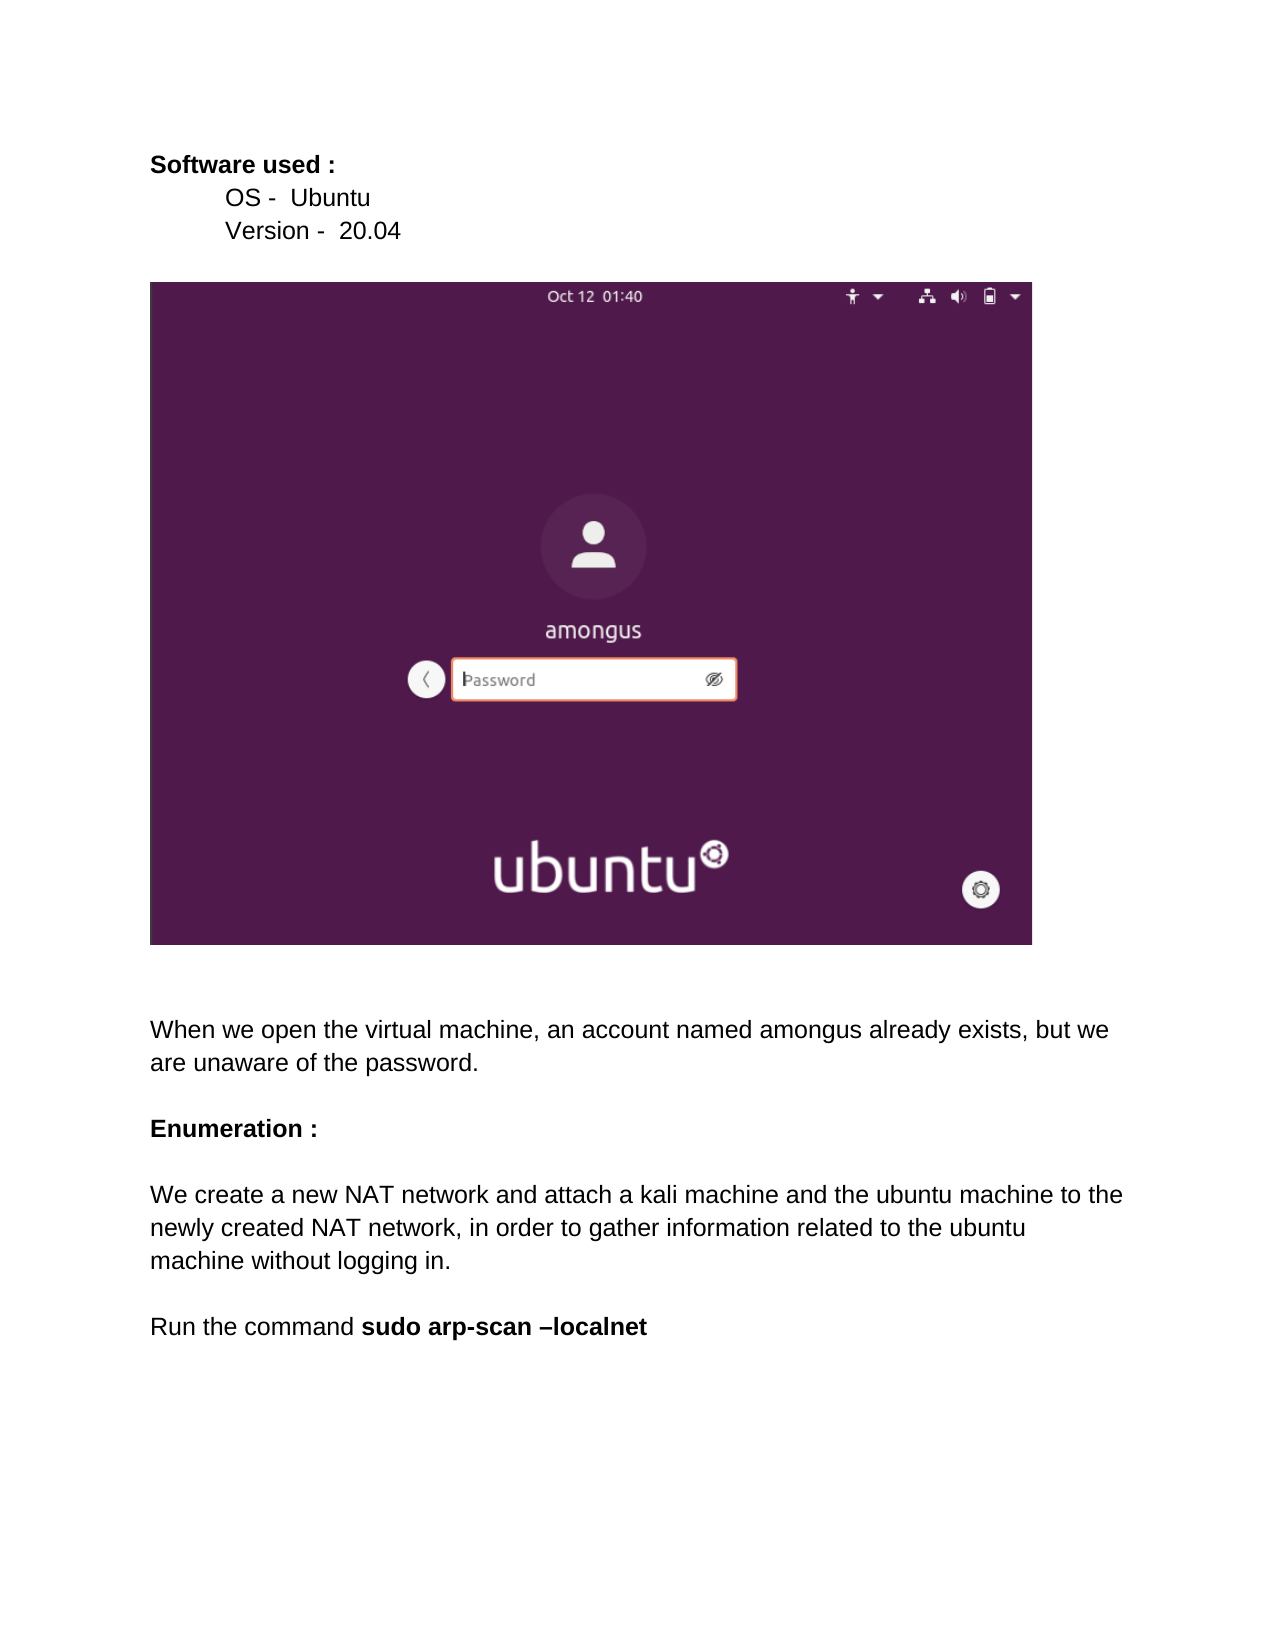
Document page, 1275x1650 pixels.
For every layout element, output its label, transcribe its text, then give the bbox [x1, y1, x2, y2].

text Version - 20.04 [150, 216, 1125, 245]
text OS - Ubuntu [150, 183, 1125, 212]
text Software used : [150, 150, 1125, 179]
text Enumeration : [150, 1114, 1125, 1143]
text When we open the virtual machine, an account named amongus already exists, but we are unaware of the password. [150, 1015, 1125, 1077]
text Run the command sudo arp-scan –localnet [150, 1312, 1125, 1341]
text We create a new NAT network and attach a kali machine and the ubuntu machine to the newly created NAT network, in order to gather information related to the ubuntu machine without logging in. [150, 1180, 1125, 1275]
picture [150, 282, 1033, 945]
